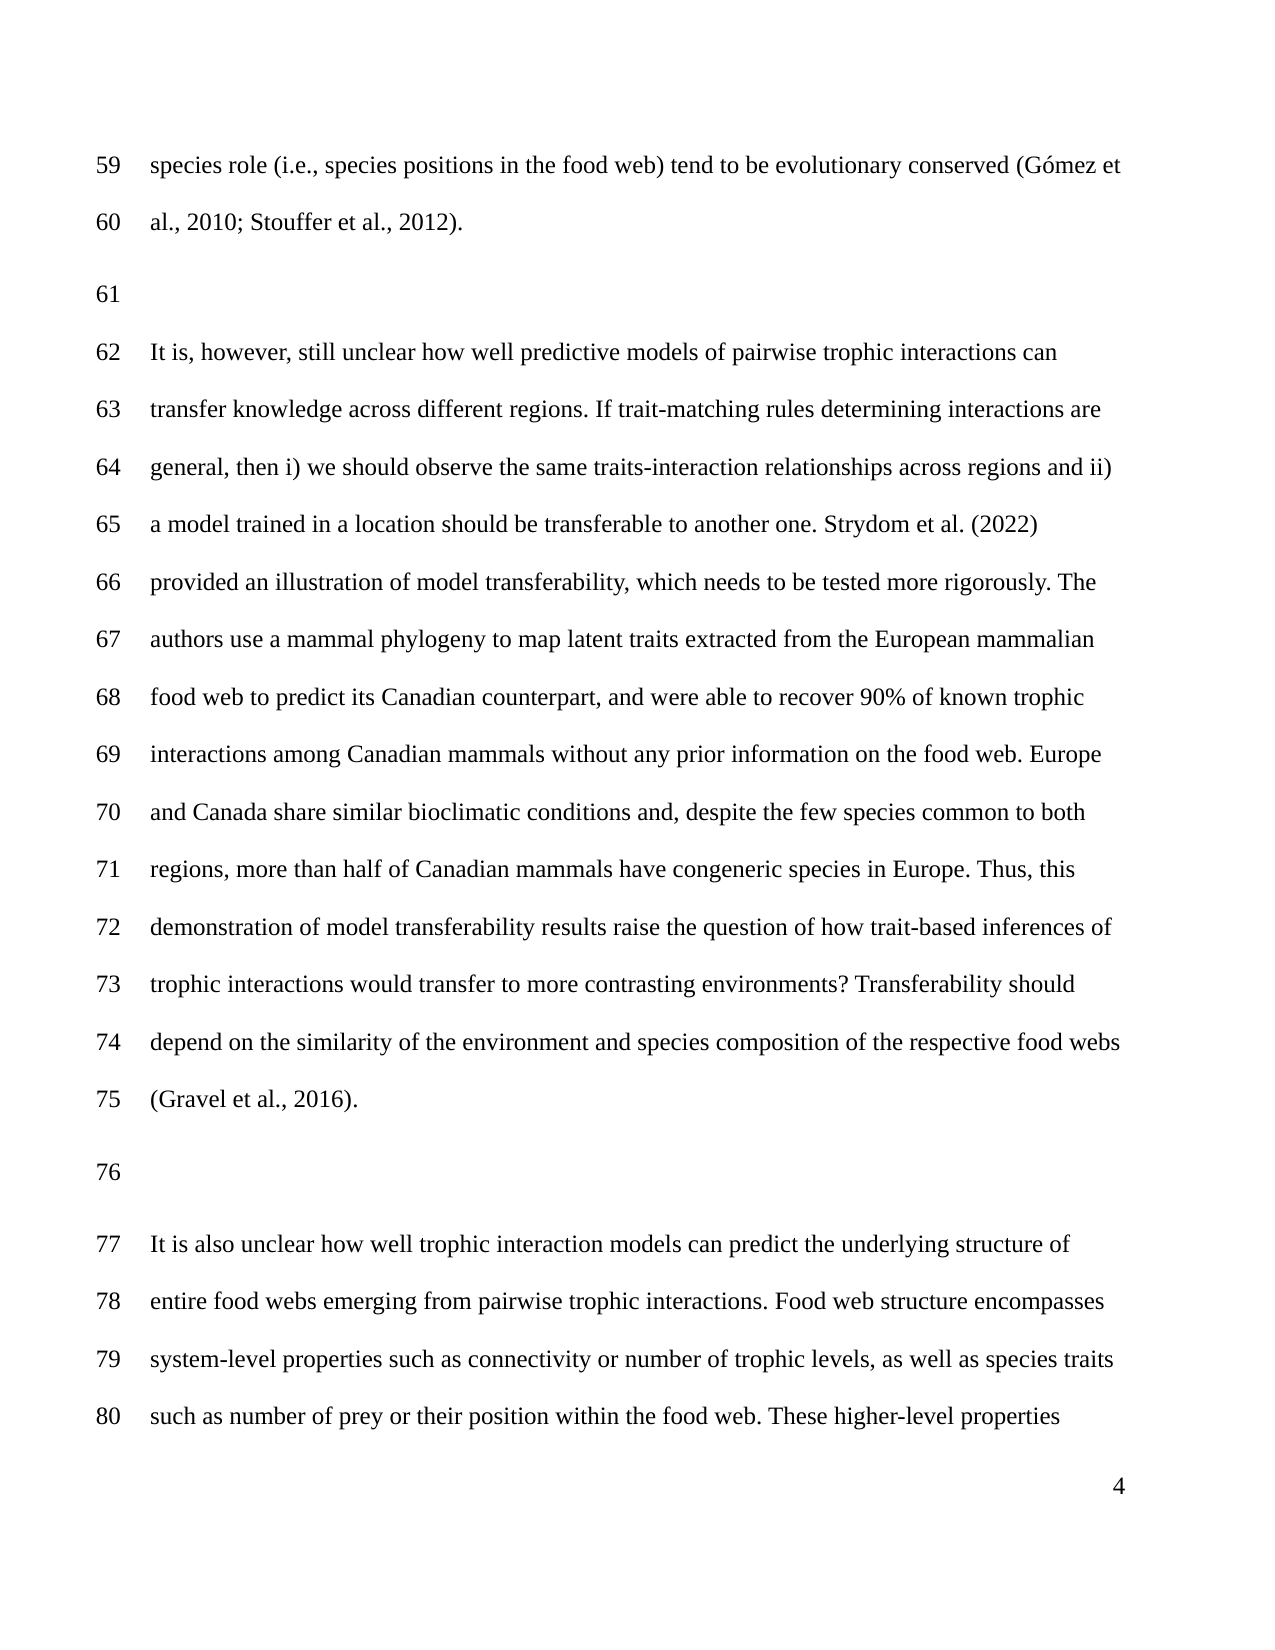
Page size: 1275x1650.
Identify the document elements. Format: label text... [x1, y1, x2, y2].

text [150, 150, 1125, 236]
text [150, 1229, 1125, 1430]
text It is, however still unclear how well predictive models of trophic interactions can transfer knowledge across different regions. Strydom et al. 2022) how inferences would transfer to more contrasting environments(Gravel et al., 2016) [150, 337, 1125, 1113]
